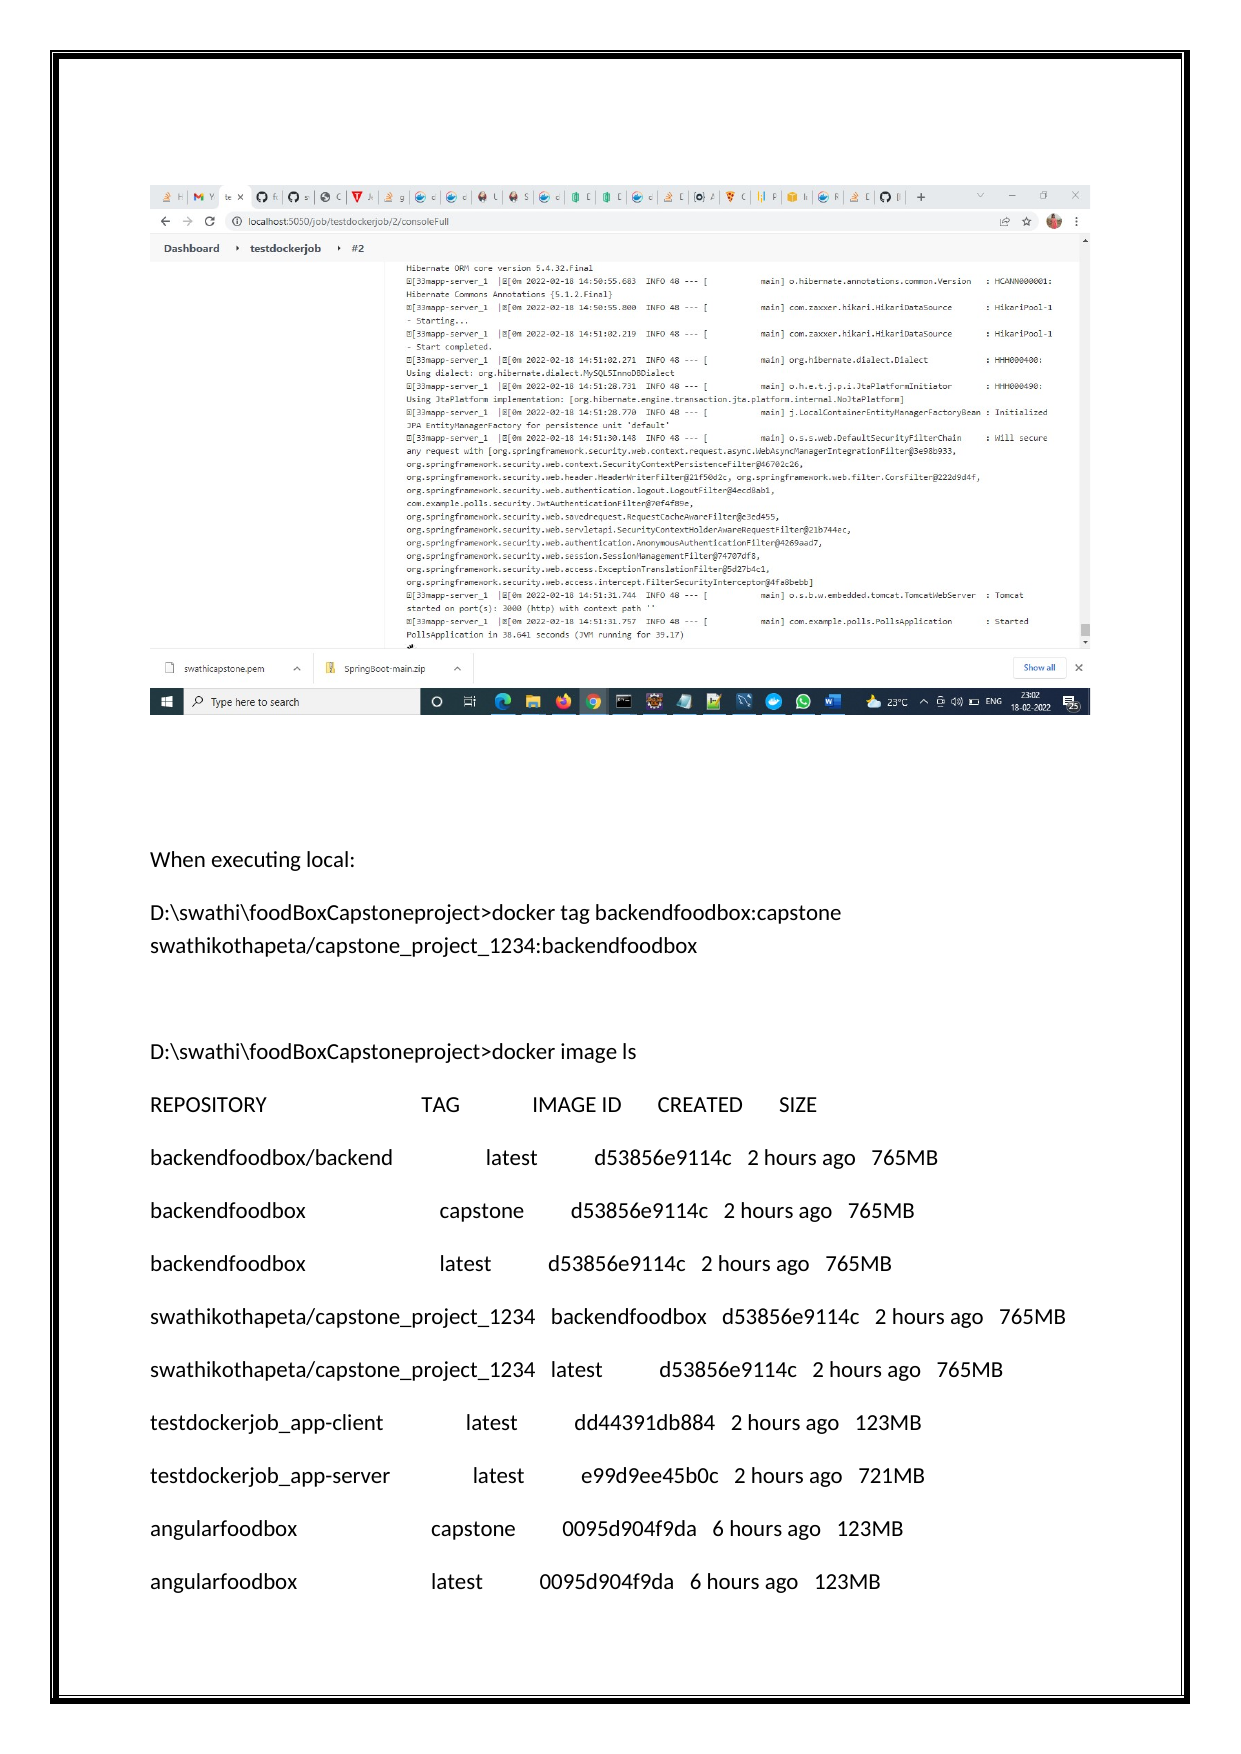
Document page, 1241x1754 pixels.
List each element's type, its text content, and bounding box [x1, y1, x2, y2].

text swathikothapeta/capstone_project_1234 latest d53856e9114c 2 hours ago 765MB [150, 1355, 1090, 1383]
text backendfoodbox capstone d53856e9114c 2 hours ago 765MB [150, 1196, 1090, 1224]
text testdockerjob_app-client latest dd44391db884 2 hours ago 123MB [150, 1408, 1090, 1436]
text When executing local: [150, 846, 1090, 873]
picture [150, 185, 1091, 715]
text backendfoodbox latest d53856e9114c 2 hours ago 765MB [150, 1249, 1090, 1277]
text angularfoodbox capstone 0095d904f9da 6 hours ago 123MB [150, 1514, 1090, 1542]
text REPOSITORY TAG IMAGE ID CREATED SIZE [150, 1090, 1090, 1118]
text D:\swathi\foodBoxCapstoneproject>docker tag backendfoodbox:capstone swathikothapeta/capstone_project_1234:backendfoodbox [150, 898, 1090, 959]
text swathikothapeta/capstone_project_1234 backendfoodbox d53856e9114c 2 hours ago 765MB [150, 1302, 1090, 1330]
text backendfoodbox/backend latest d53856e9114c 2 hours ago 765MB [150, 1143, 1090, 1171]
text angularfoodbox latest 0095d904f9da 6 hours ago 123MB [150, 1567, 1090, 1595]
text D:\swathi\foodBoxCapstoneproject>docker image ls [150, 1037, 1090, 1065]
text testdockerjob_app-server latest e99d9ee45b0c 2 hours ago 721MB [150, 1461, 1090, 1489]
